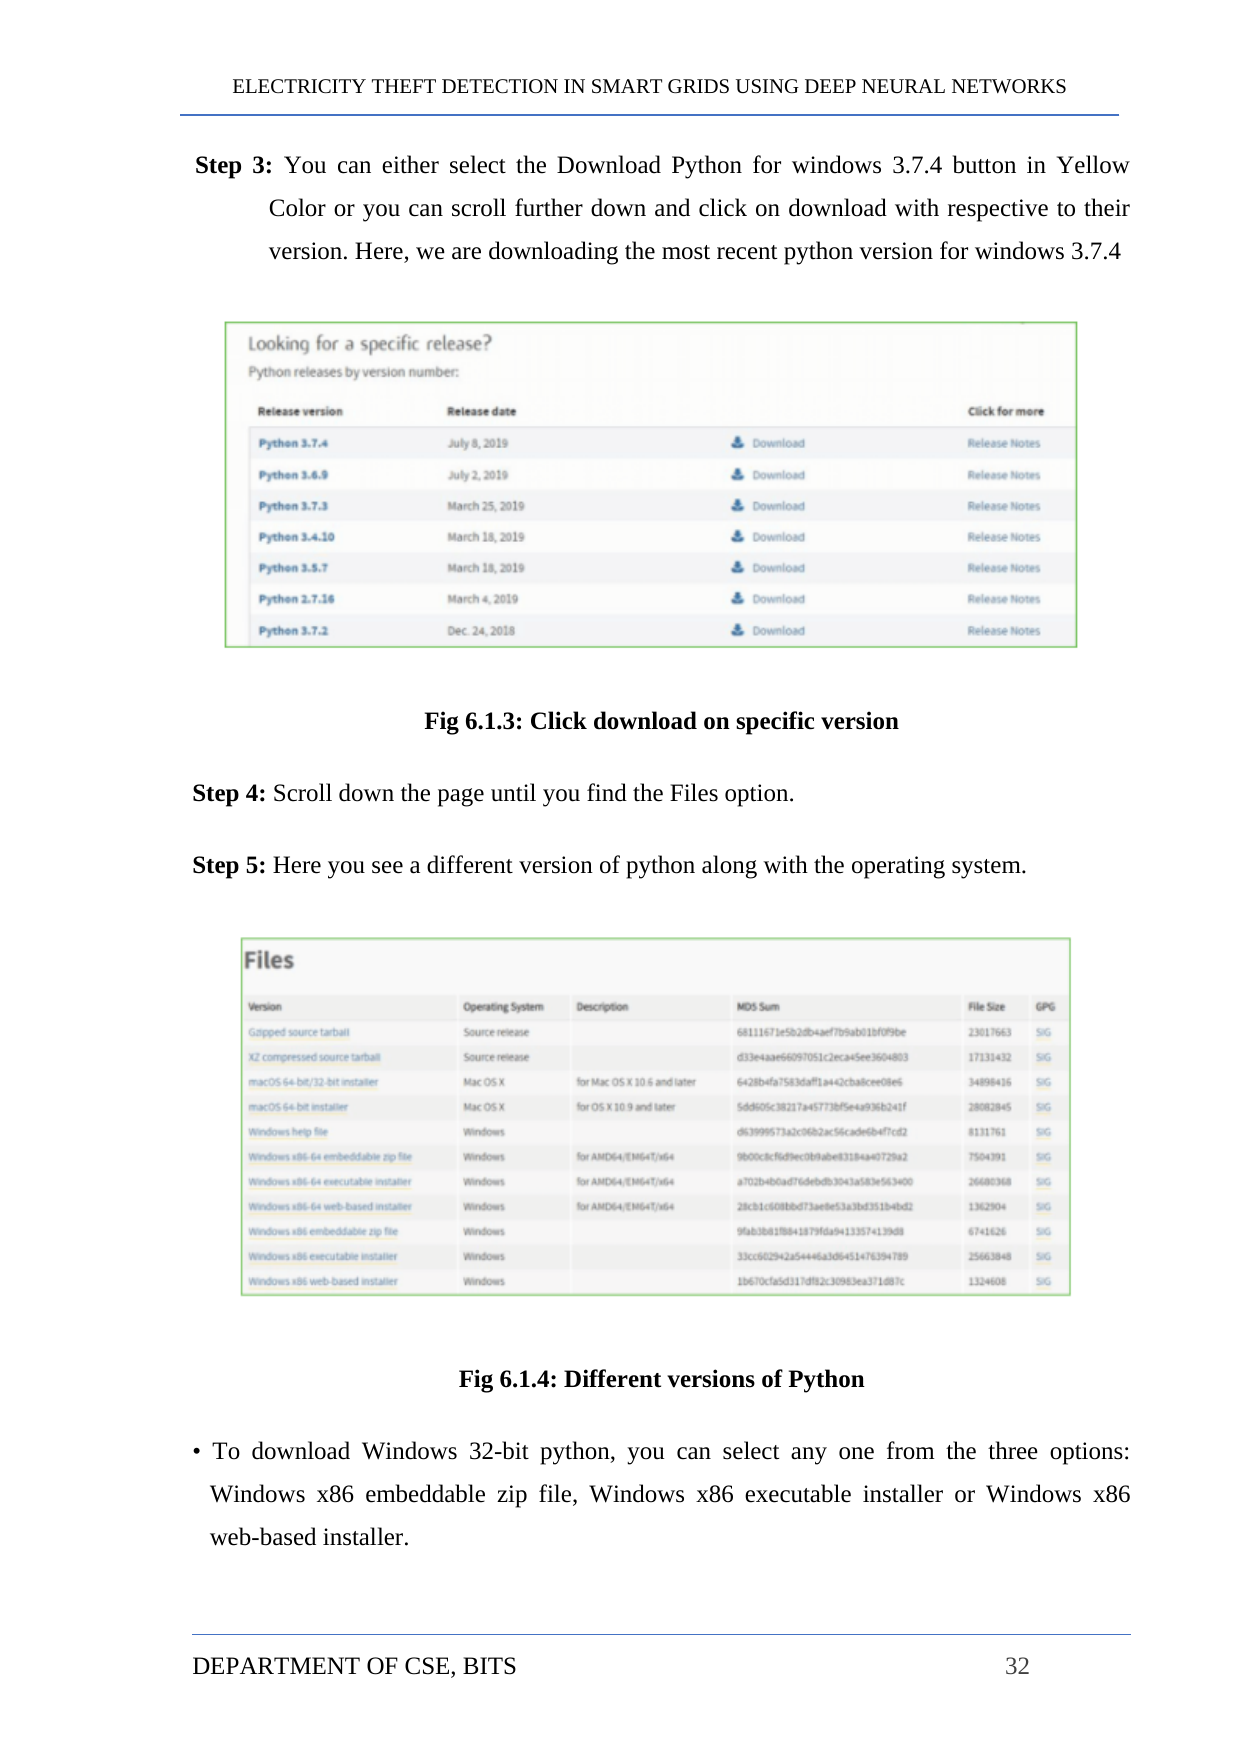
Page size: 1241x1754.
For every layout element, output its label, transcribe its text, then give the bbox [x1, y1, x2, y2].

text Fig 6.1.4: Different versions of Python [192, 1364, 1131, 1393]
text Fig 6.1.3: Click download on specific version [192, 706, 1131, 735]
picture [192, 308, 1167, 665]
text Step 3: You can either select the Download Python for windows 3.7.4 button in Yellow Color or you can scroll further down and click on download with respective to their version. Here, we are downloading the most recent python version for windows 3.7.4 [195, 150, 1131, 265]
text • To download Windows 32-bit python, you can select any one from the three options: Windows x86 embeddable zip file, Windows x86 executable installer or Windows x86 web-based installer. [192, 1436, 1131, 1551]
text Step 5: Here you see a different version of python along with the operating system. [192, 851, 1131, 879]
text Step 4: Scroll down the page until you find the Files option. [192, 778, 1131, 807]
picture [192, 922, 1140, 1323]
